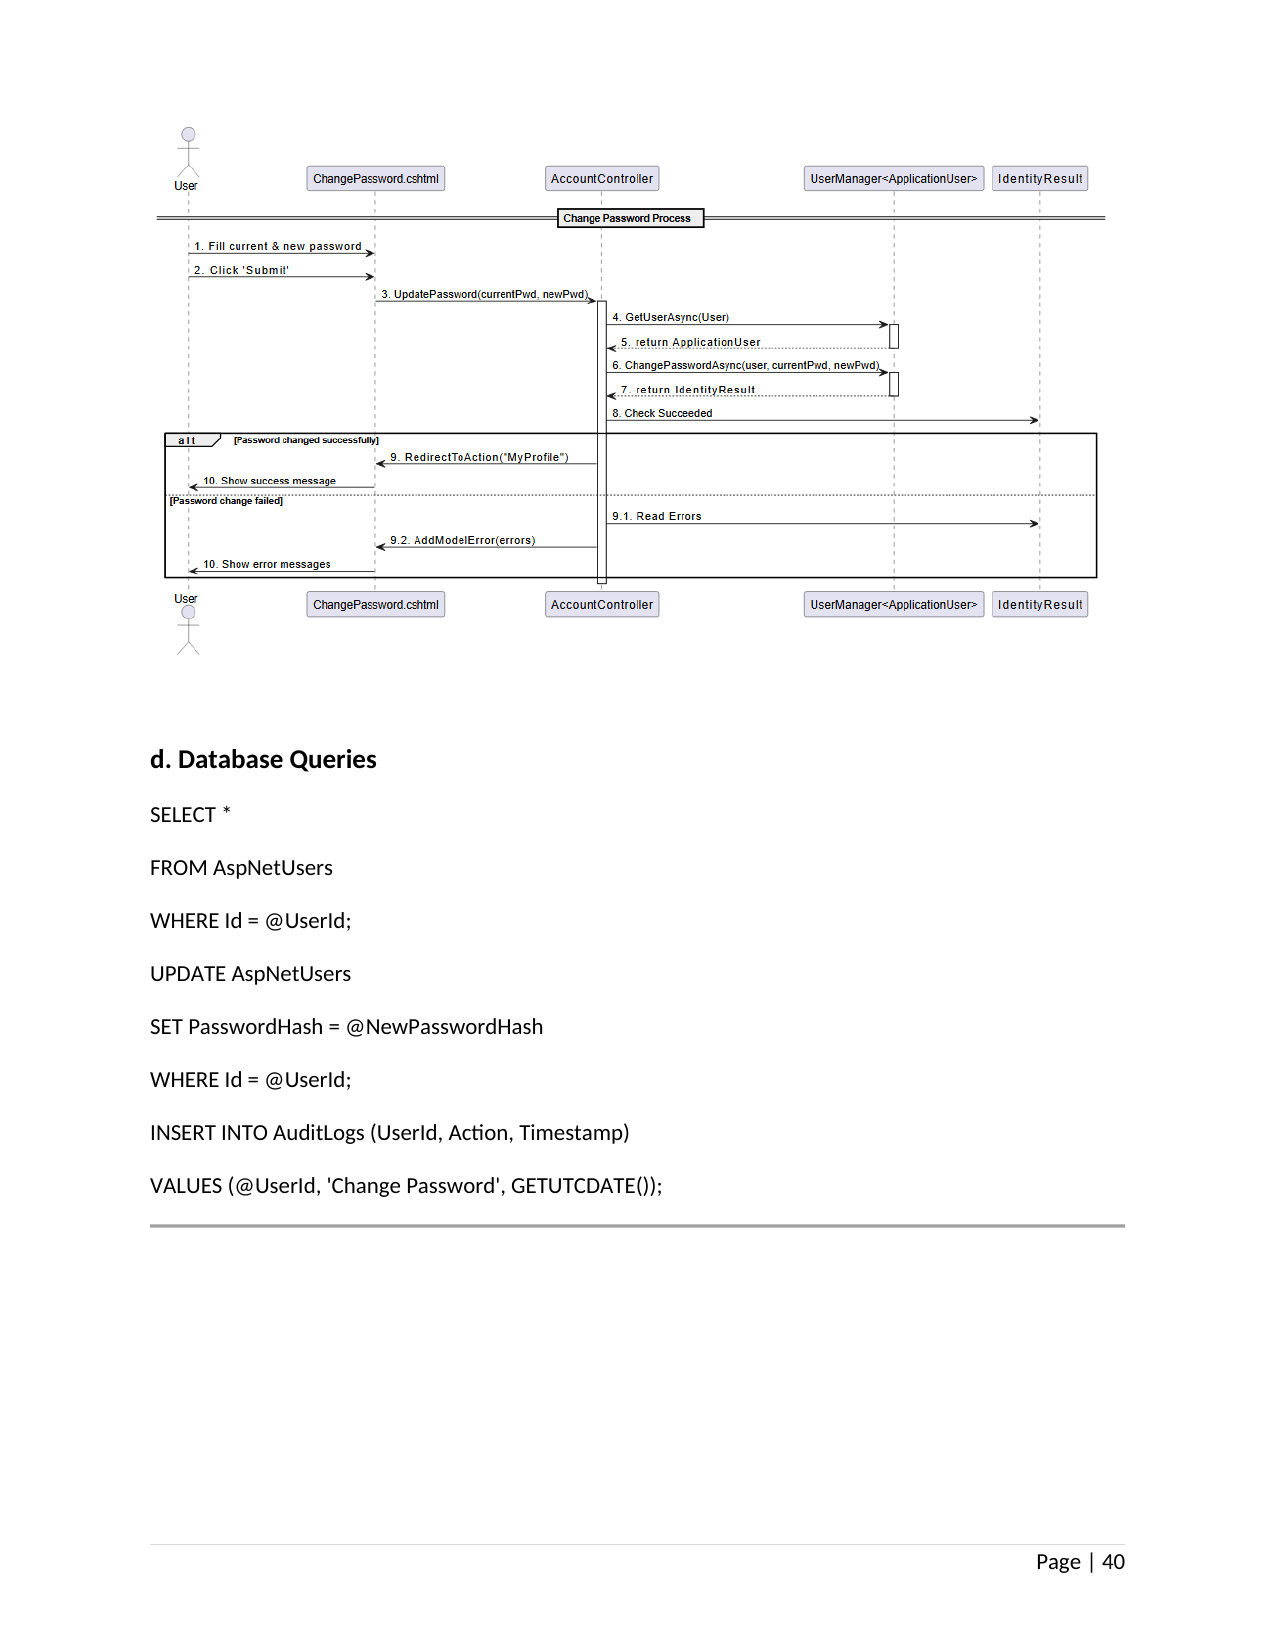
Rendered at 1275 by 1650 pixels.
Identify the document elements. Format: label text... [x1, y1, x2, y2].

subtitle d. Database Queries [150, 742, 1125, 775]
text FROM AspNetUsers [150, 853, 1125, 881]
text INSERT INTO AuditLogs (UserId, Action, Timestamp) [150, 1118, 1125, 1146]
text WHERE Id = @UserId; [150, 1065, 1125, 1093]
text WHERE Id = @UserId; [150, 906, 1125, 934]
picture [150, 122, 1125, 664]
text SELECT * [150, 800, 1125, 828]
text UPDATE AspNetUsers [150, 959, 1125, 987]
text SET PasswordHash = @NewPasswordHash [150, 1012, 1125, 1040]
text VALUES (@UserId, 'Change Password', GETUTCDATE()); [150, 1171, 1125, 1199]
